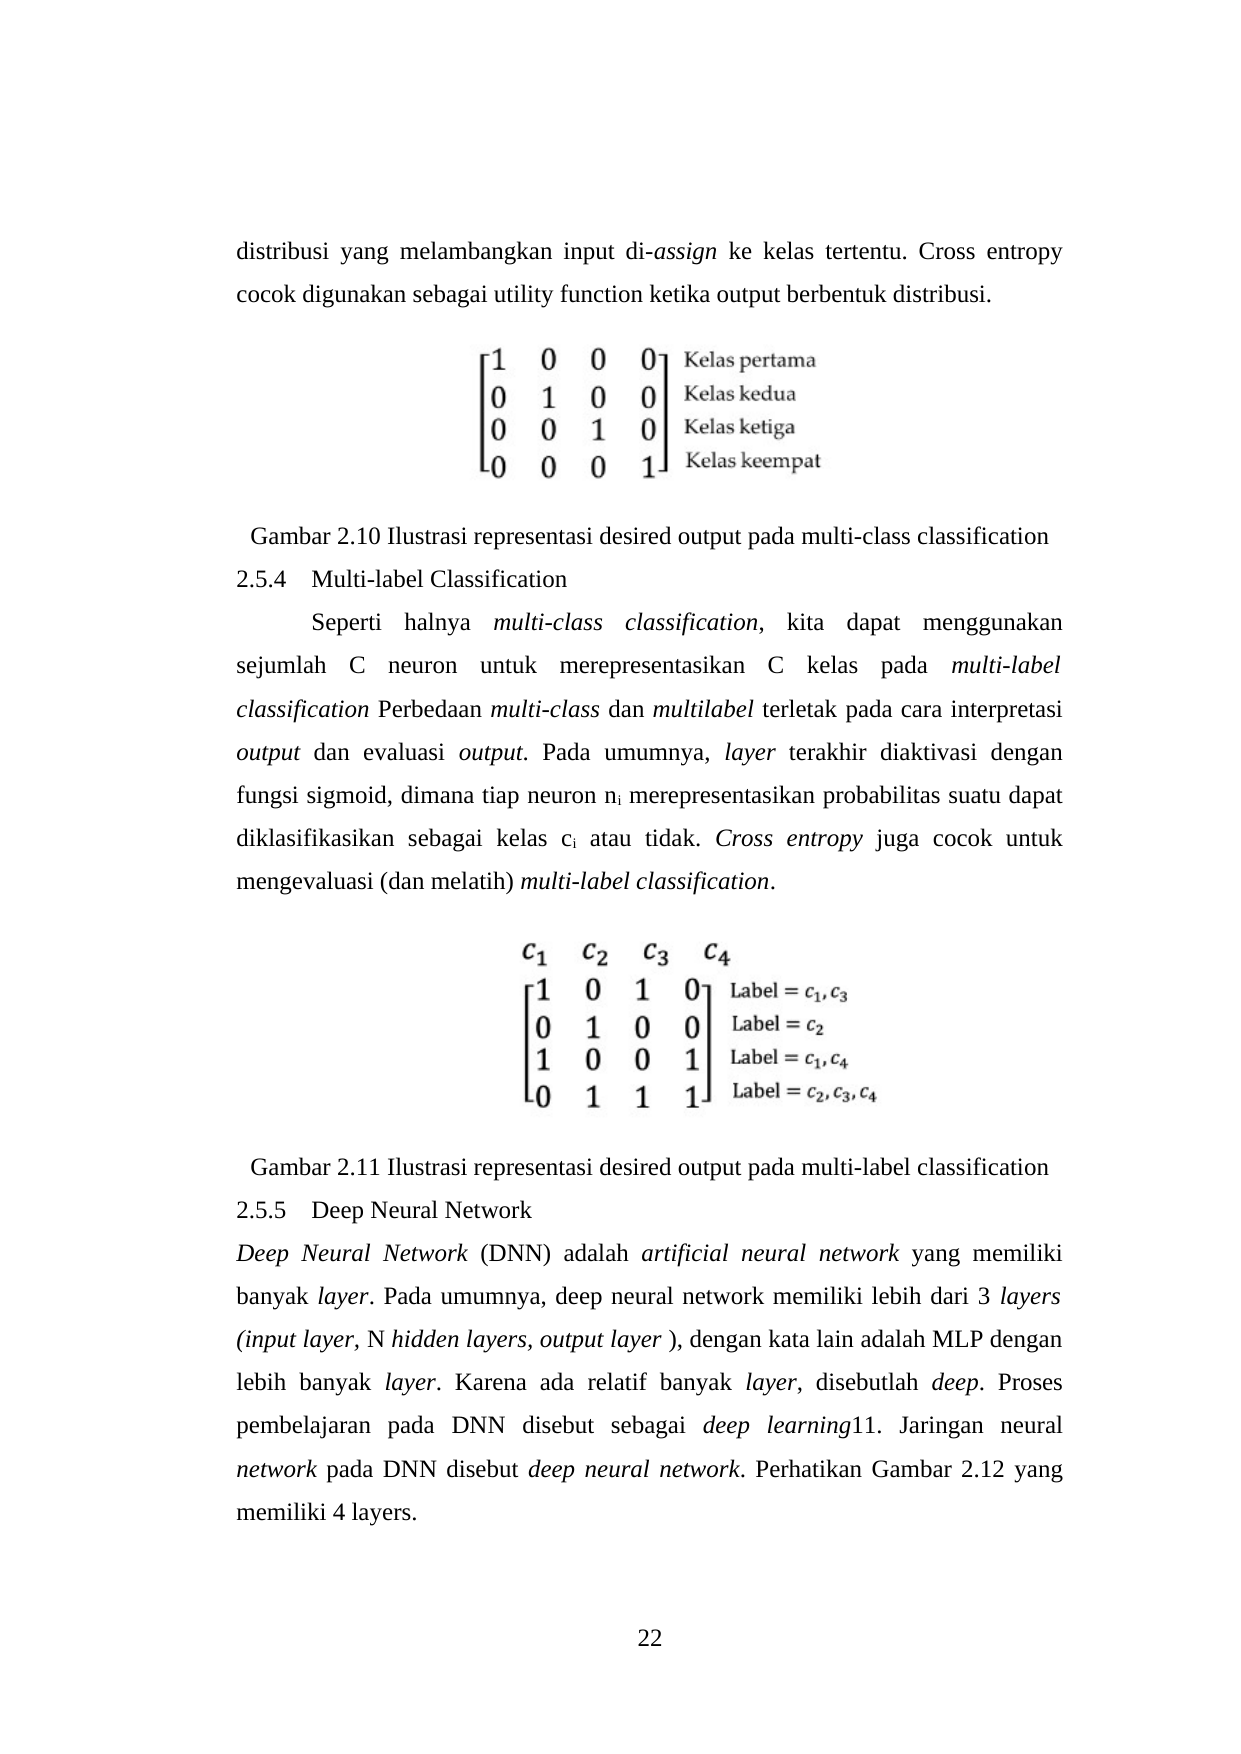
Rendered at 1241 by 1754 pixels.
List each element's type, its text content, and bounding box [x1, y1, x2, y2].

subtitle Multi-label Classification [236, 564, 1063, 593]
picture [476, 909, 899, 1138]
picture [459, 322, 841, 507]
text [236, 236, 1063, 308]
text Gambar 2.10 Ilustrasi representasi desired output pada multi-class classification [236, 521, 1063, 550]
text Seperti halnya multi-class classification, kita dapat menggunakan sejumlah C neuron untuk merepresentasikan C kelas pada multi-label classification Perbedaan multi-class dan multilabel terletak pada cara interpretasi output dan evaluasi output. Pada umumnya, layer terakhir diaktivasi dengan fungsi sigmoid, dimana tiap neuron ni merepresentasikan probabilitas suatu dapat diklasifikasikan sebagai kelas ci atau tidak. Cross entropy juga cocok untuk mengevaluasi (dan melatih) multi-label classification. [236, 607, 1063, 895]
subtitle Deep Neural Network [236, 1195, 1063, 1224]
text Gambar 2.11 Ilustrasi representasi desired output pada multi-label classification [236, 1152, 1063, 1181]
text Deep Neural Network (DNN) adalah artificial neural network yang memiliki banyak layer. Pada umumnya, deep neural network memiliki lebih dari 3 layers (input layer, N hidden layers, output layer ), dengan kata lain adalah MLP dengan lebih banyak layer. Karena ada relatif banyak layer, disebutlah deep. Proses pembelajaran pada DNN disebut sebagai deep learning11. Jaringan neural network pada DNN disebut deep neural network. Perhatikan Gambar 2.12 yang memiliki 4 layers. [236, 1238, 1063, 1526]
